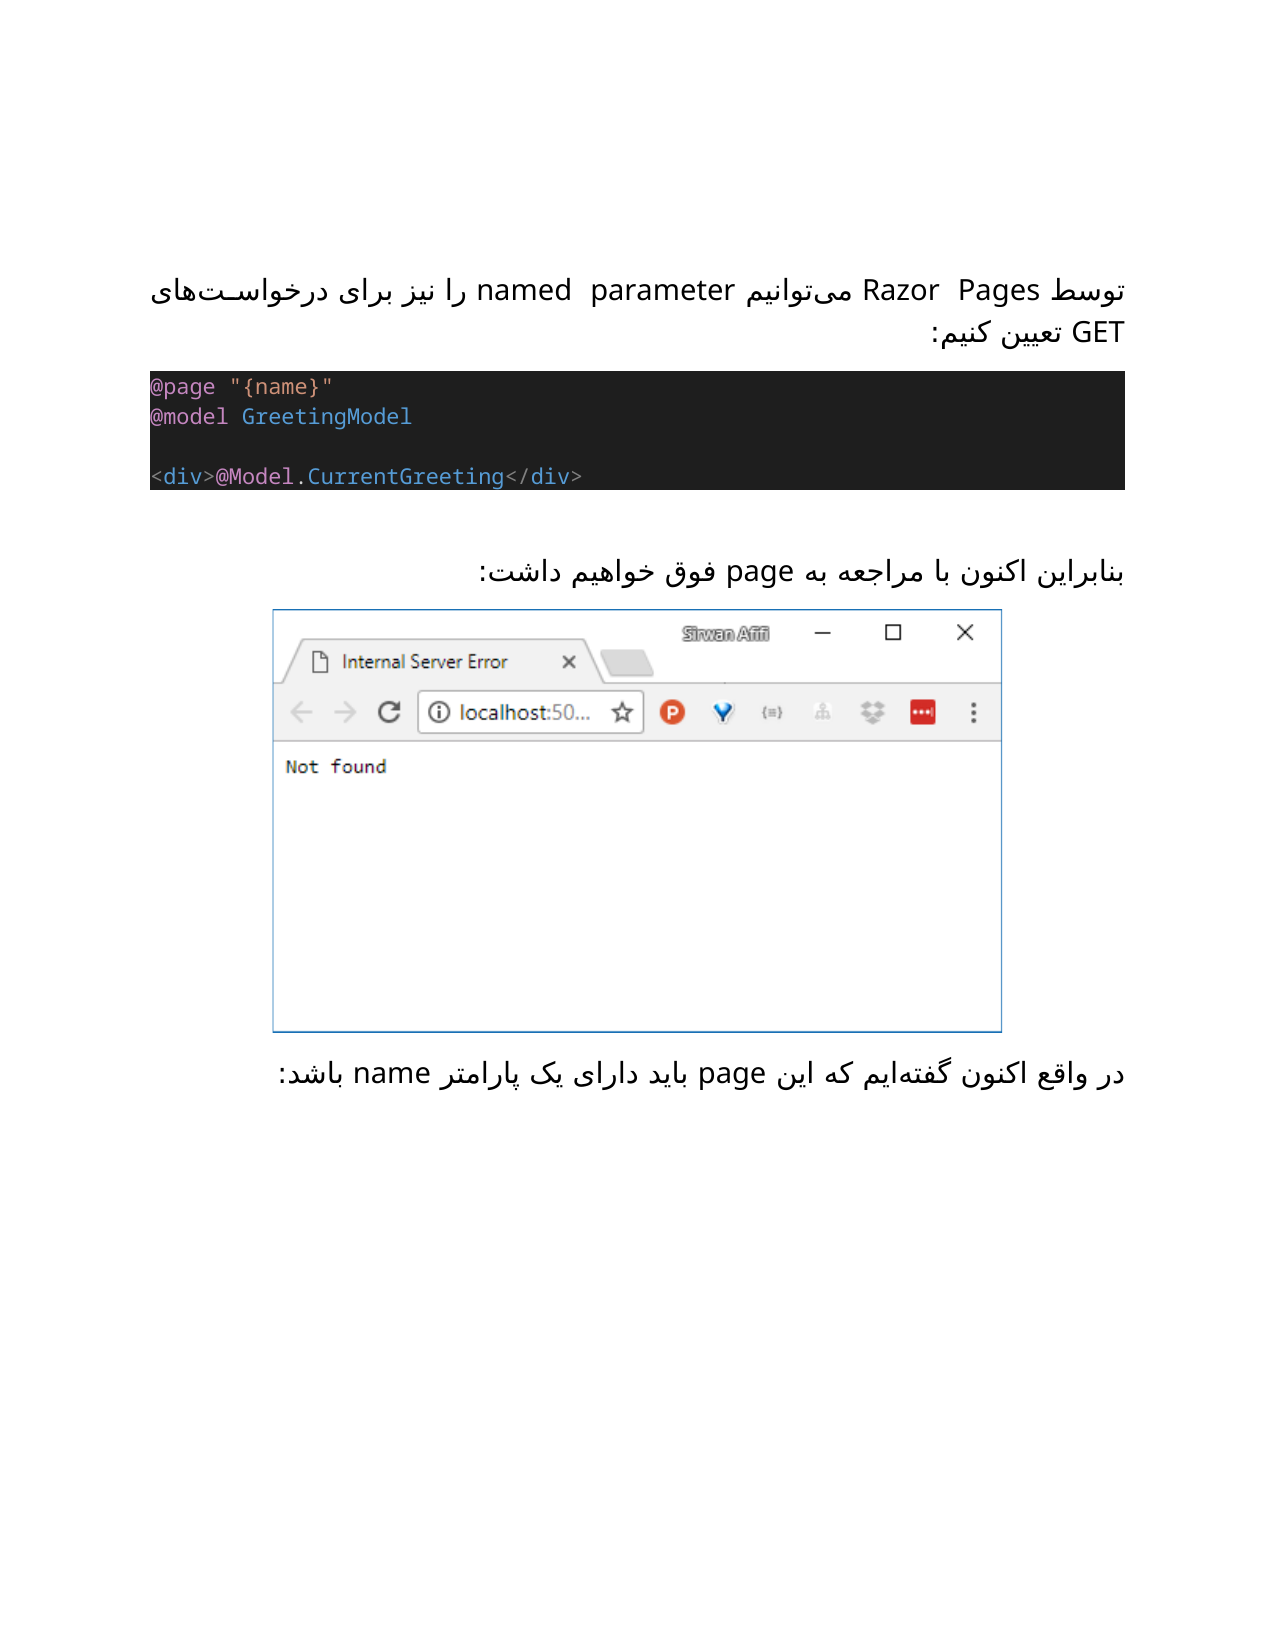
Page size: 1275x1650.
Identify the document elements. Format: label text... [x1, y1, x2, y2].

text در واقع اکنون گفته‌ایم که این page باید دارای یک پارامتر name باشد: [150, 1053, 1125, 1092]
text بنابراین اکنون با مراجعه به page فوق خواهیم داشت: [150, 550, 1125, 589]
text توسط Razor Pages می‌توانیم named parameter را نیز برای درخواست‌های GET تعیین کنیم: [150, 269, 1125, 351]
text @page "{name}" [150, 371, 1125, 401]
text @model GreetingModel [150, 401, 1125, 431]
text <div>@Model.CurrentGreeting</div> [150, 461, 1125, 490]
picture [272, 609, 1003, 1033]
